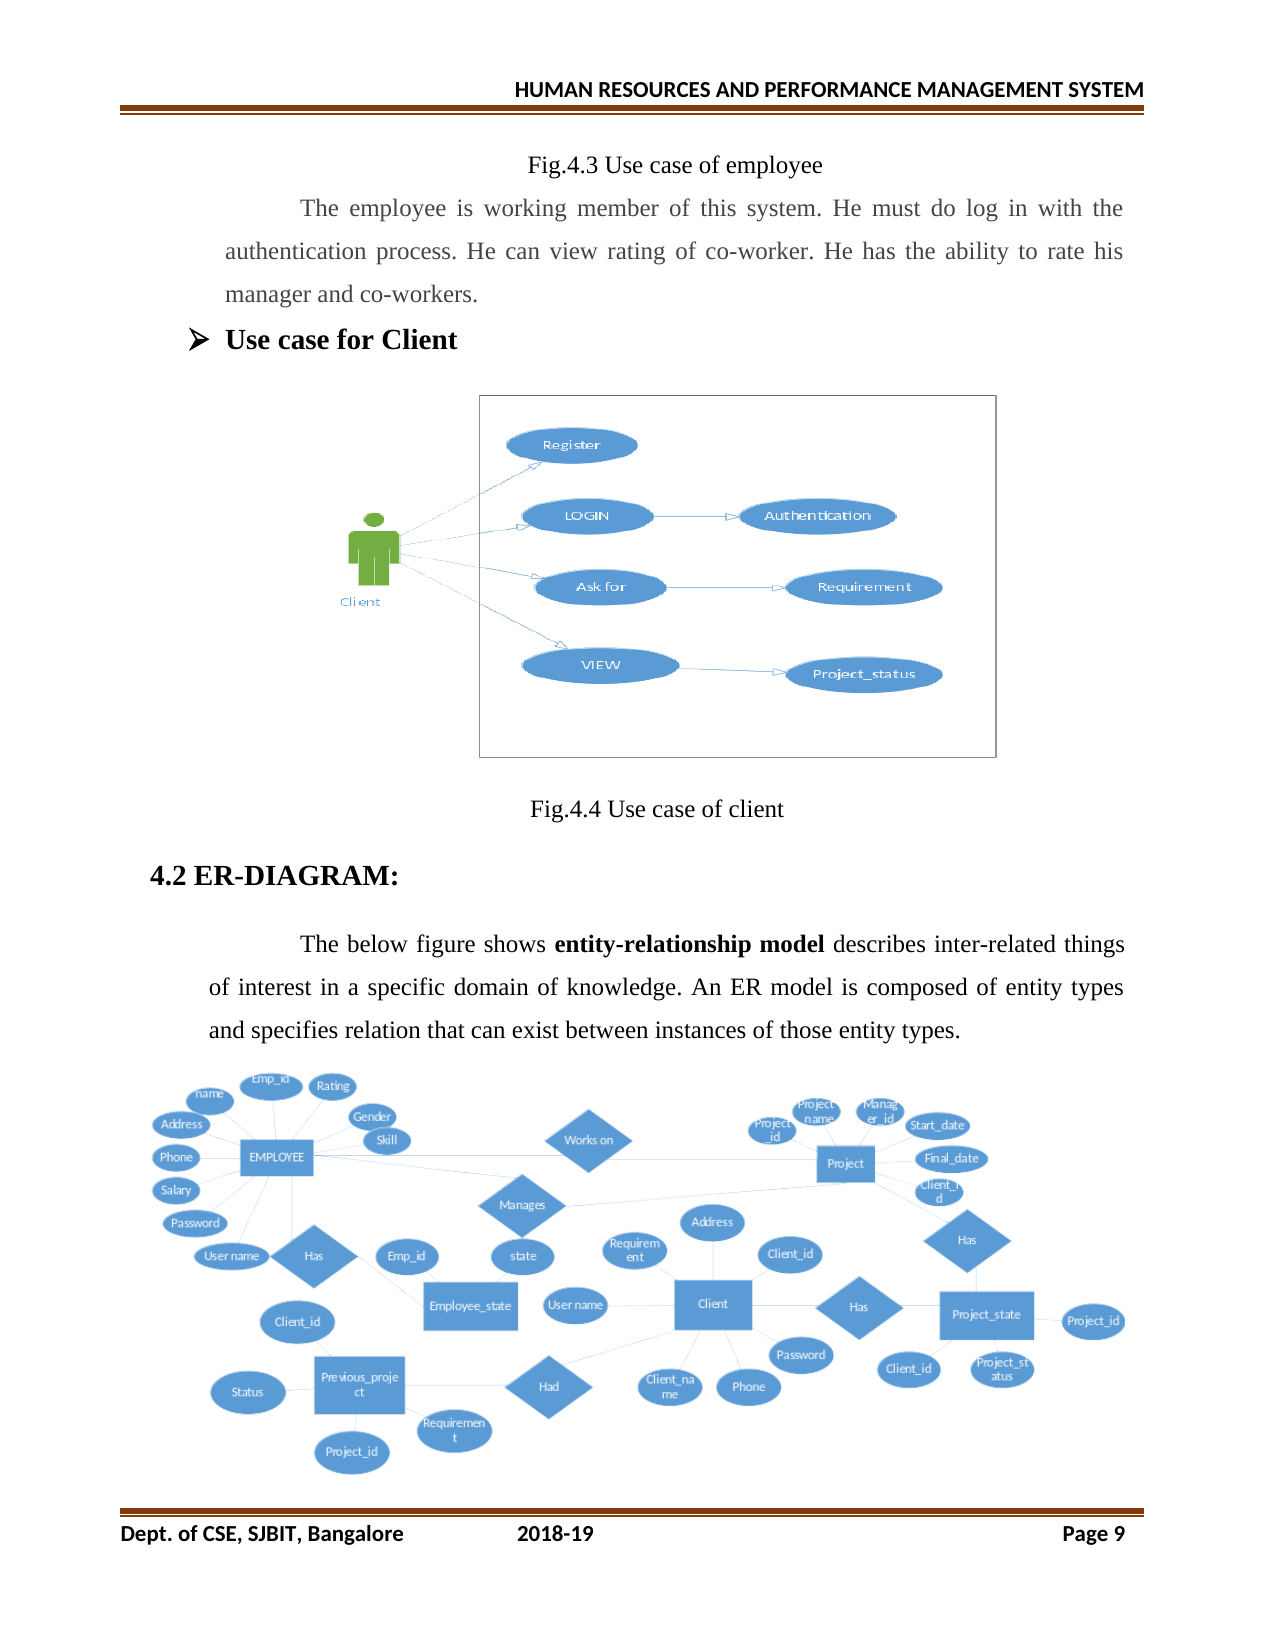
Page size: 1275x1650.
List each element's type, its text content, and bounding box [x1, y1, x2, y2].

list Use case for Client [187, 322, 1125, 356]
list The employee is working member of this system. He must do log in with the authentication process. He can view rating of co-worker. He has the ability to rate his manager and co-workers. [225, 193, 1125, 236]
text The below figure shows entity-relationship model describes inter-related things of interest in a specific domain of knowledge. An ER model is composed of entity types and specifies relation that can exist between instances of those entity types. [150, 929, 1125, 1044]
text 4.2 ER-DIAGRAM: [150, 858, 1125, 892]
list Fig.4.3 Use case of employee [225, 150, 1125, 179]
text Fig.4.4 Use case of client [189, 794, 1125, 823]
list The employee is working member of this system. He must do log in with the authentication process. He can view rating of co-worker. He has the ability to rate his manager and co-workers. [225, 265, 1125, 308]
